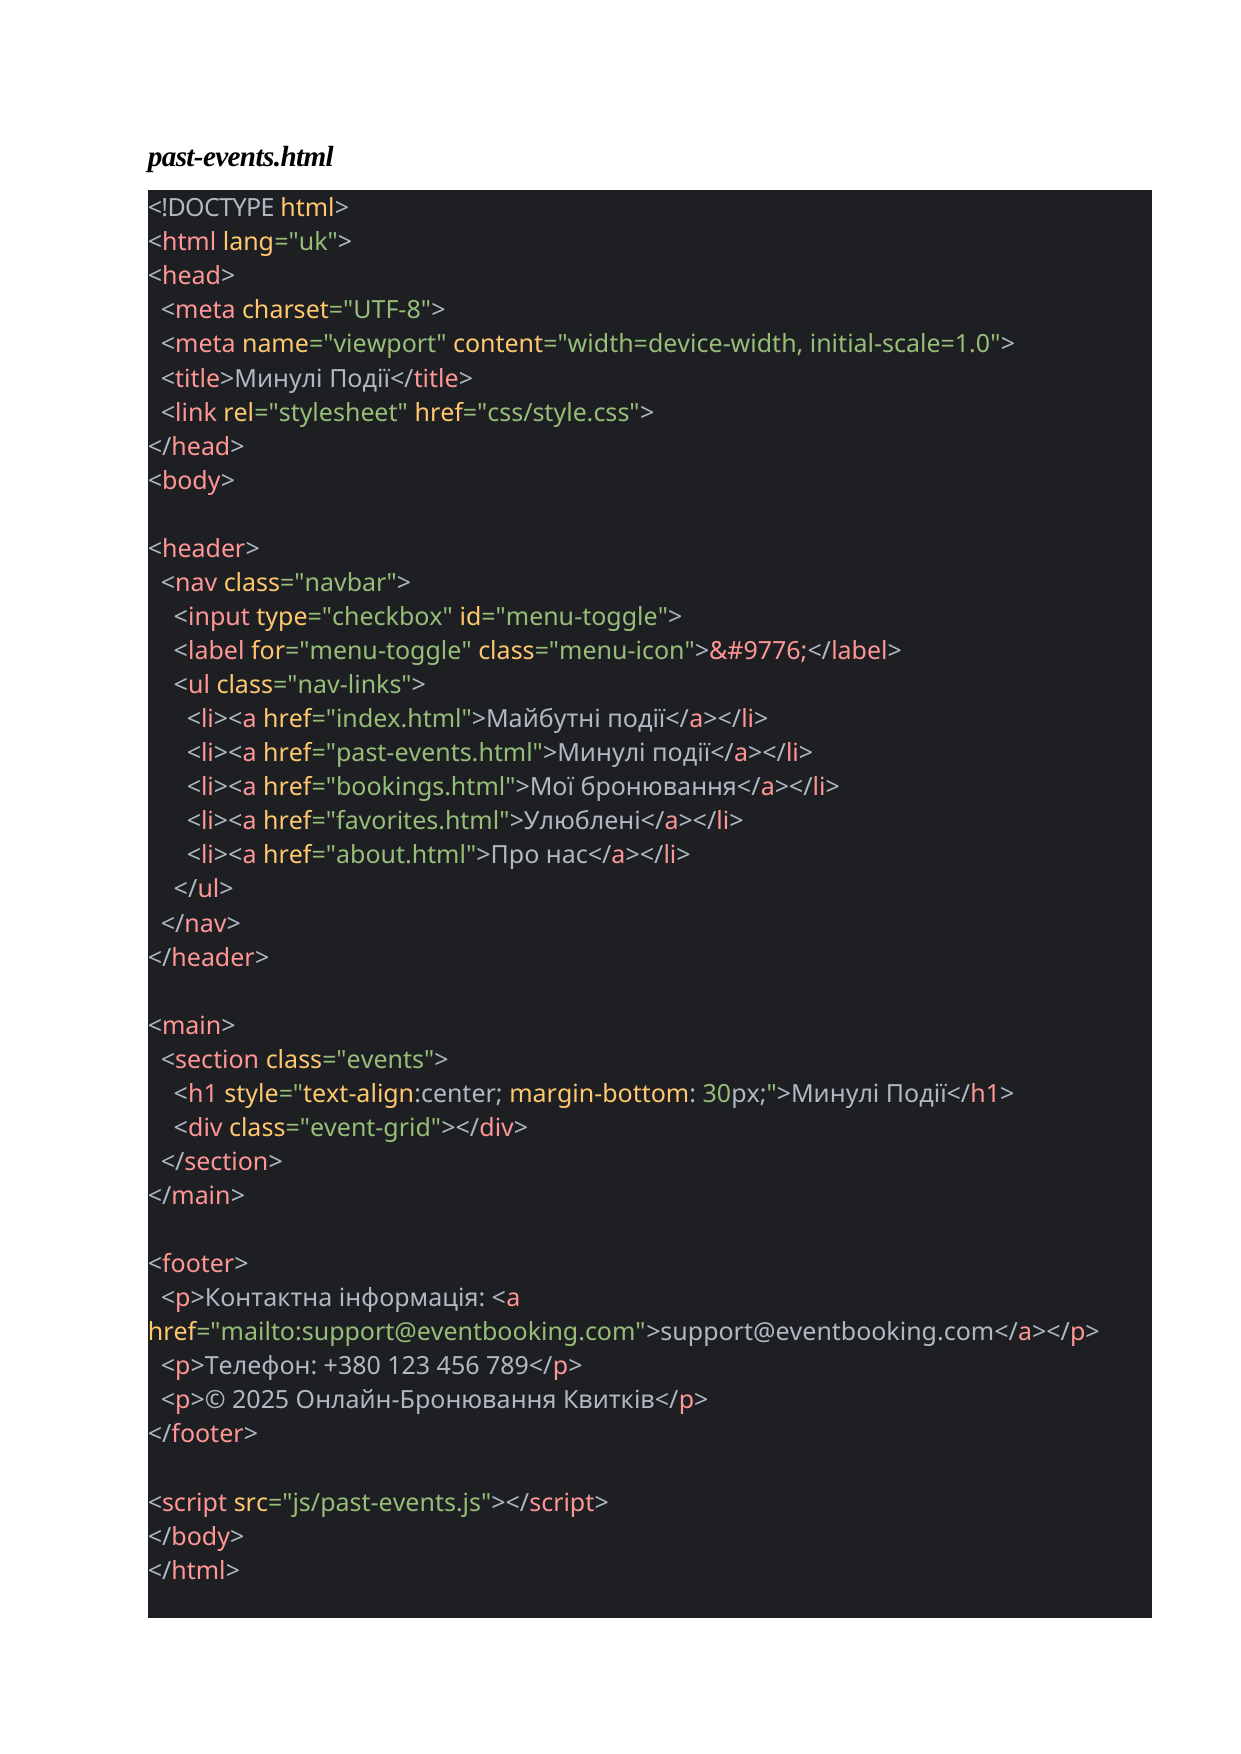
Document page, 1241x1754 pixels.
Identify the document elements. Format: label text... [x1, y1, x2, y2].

text <!DOCTYPE html> <html lang="uk"> <head> <meta charset="UTF-8"> <meta name="viewport" content="width=device-width, initial-scale=1.0"> <title>Минулі Події</title> <link rel="stylesheet" href="css/style.css"> </head> <body> <header> <nav class="navbar"> <input type="checkbox" id="menu-toggle"> <label for="menu-toggle" class="menu-icon">&#9776;</label> <ul class="nav-links"> <li><a href="index.html">Майбутні події</a></li> <li><a href="past-events.html">Минулі події</a></li> <li><a href="bookings.html">Мої бронювання</a></li> <li><a href="favorites.html">Улюблені</a></li> <li><a href="about.html">Про нас</a></li> </ul> </nav> </header> <main> <section class="events"> <h1 style="text-align:center; margin-bottom: 30px;">Минулі Події</h1> <div class="event-grid"></div> </section> </main> <footer> <p>Контактна інформація: <a href="mailto:support@eventbooking.com">support@eventbooking.com</a></p> <p>Телефон: +380 123 456 789</p> <p>© 2025 Онлайн-Бронювання Квитків</p> </footer> <script src="js/past-events.js"></script> </body> </html> [148, 190, 1152, 1618]
text past-events.html [148, 139, 1152, 173]
